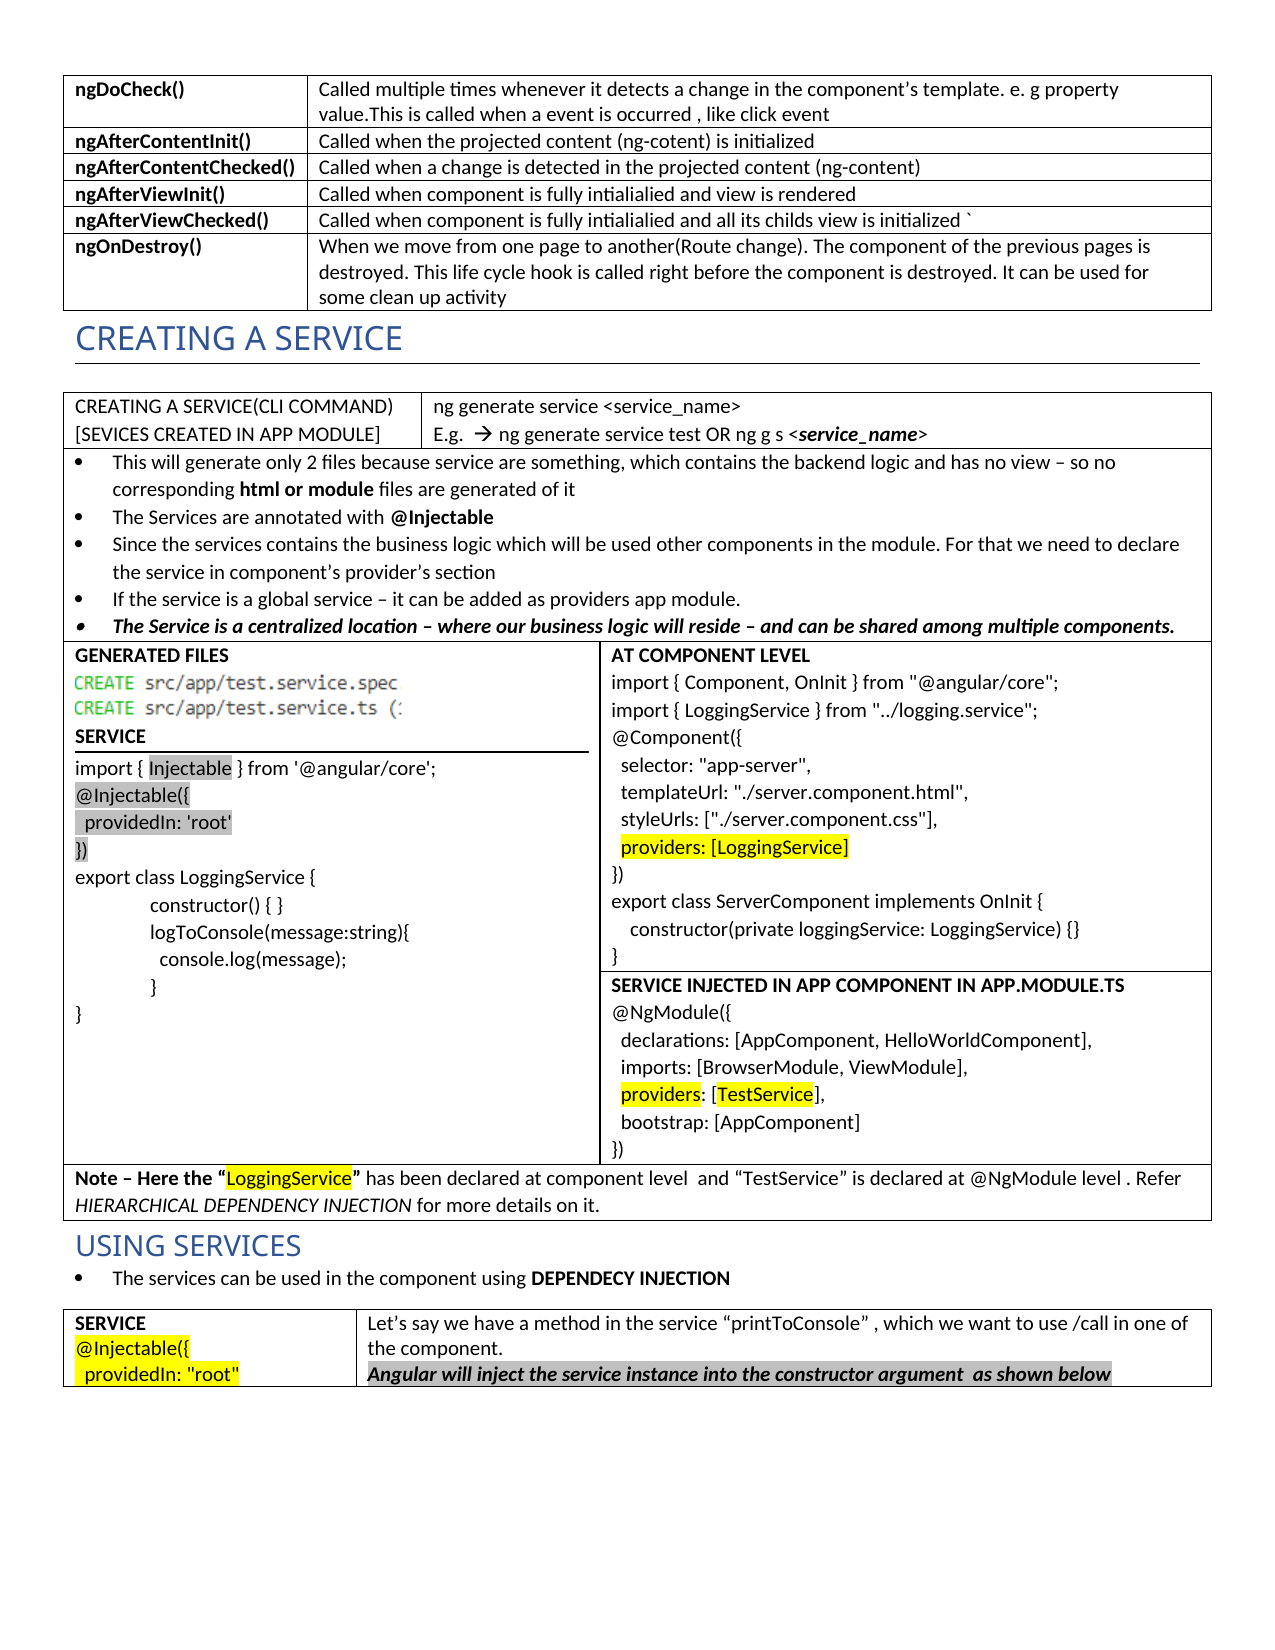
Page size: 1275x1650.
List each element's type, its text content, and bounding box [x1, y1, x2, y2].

table_cell Called when component is fully intialialied and view is rendered [308, 181, 1211, 206]
table_cell Called when a change is detected in the projected content (ng-content) [308, 154, 1211, 180]
table_header ng generate service <service_name> E.g. ng generate service test OR ng g s <service_name> [422, 393, 1211, 448]
table_cell ngDoCheck() [64, 76, 307, 127]
table_cell AT COMPONENT LEVEL import { Component, OnInit } from "@angular/core"; import { LoggingService } from "../logging.service"; @Component({ selector: "app-server", templateUrl: "./server.component.html", styleUrls: ["./server.component.css"], providers: [LoggingService] }) export class ServerComponent implements OnInit { constructor(private loggingService: LoggingService) {} } [601, 642, 1211, 971]
table_cell ngAfterContentInit() [64, 128, 307, 153]
table_header Let’s say we have a method in the service “printToConsole” , which we want to use /call in one of the component. Angular will inject the service instance into the constructor argument as shown below [357, 1310, 1211, 1386]
picture [75, 669, 402, 722]
table_cell ngAfterViewChecked() [64, 207, 307, 233]
table_cell SERVICE INJECTED IN APP COMPONENT IN APP.MODULE.TS @NgModule({ declarations: [AppComponent, HelloWorldComponent], imports: [BrowserModule, ViewModule], providers: [TestService], bootstrap: [AppComponent] }) [601, 972, 1211, 1164]
subtitle CREATING A SERVICE [75, 315, 1200, 363]
table_cell Called multiple times whenever it detects a change in the component’s template. e. g property value.This is called when a event is occurred , like click event [308, 76, 1211, 127]
table_cell ngAfterViewInit() [64, 181, 307, 206]
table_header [64, 1310, 356, 1386]
table_cell ngOnDestroy() [64, 234, 307, 310]
list The services can be used in the component using DEPENDECY INJECTION [75, 1265, 1200, 1290]
table_cell GENERATED FILES SERVICE import { Injectable } from '@angular/core'; @Injectable({ providedIn: 'root' }) export class LoggingService { constructor() { } logToConsole(message:string){ console.log(message); } } [64, 642, 599, 1164]
table_header CREATING A SERVICE(CLI COMMAND) [SEVICES CREATED IN APP MODULE] [64, 393, 421, 448]
table_cell Called when the projected content (ng-cotent) is initialized [308, 128, 1211, 153]
table_cell ngAfterContentChecked() [64, 154, 307, 180]
subtitle USING SERVICES [75, 1225, 1200, 1265]
table_cell Note – Here the “LoggingService” has been declared at component level and “TestService” is declared at @NgModule level . Refer HIERARCHICAL DEPENDENCY INJECTION for more details on it. [64, 1165, 1211, 1220]
table_cell Called when component is fully intialialied and all its childs view is initialized ` [308, 207, 1211, 233]
table_cell When we move from one page to another(Route change). The component of the previous pages is destroyed. This life cycle hook is called right before the component is destroyed. It can be used for some clean up activity [308, 234, 1211, 310]
table_cell This will generate only 2 files because service are something, which contains the backend logic and has no view – so no corresponding html or module files are generated of it The Services are annotated with @Injectable Since the services contains the business logic which will be used other components in the module. For that we need to declare the service in component’s provider’s section If the service is a global service – it can be added as providers app module. The Service is a centralized location – where our business logic will reside – and can be shared among multiple components. [64, 449, 1211, 641]
